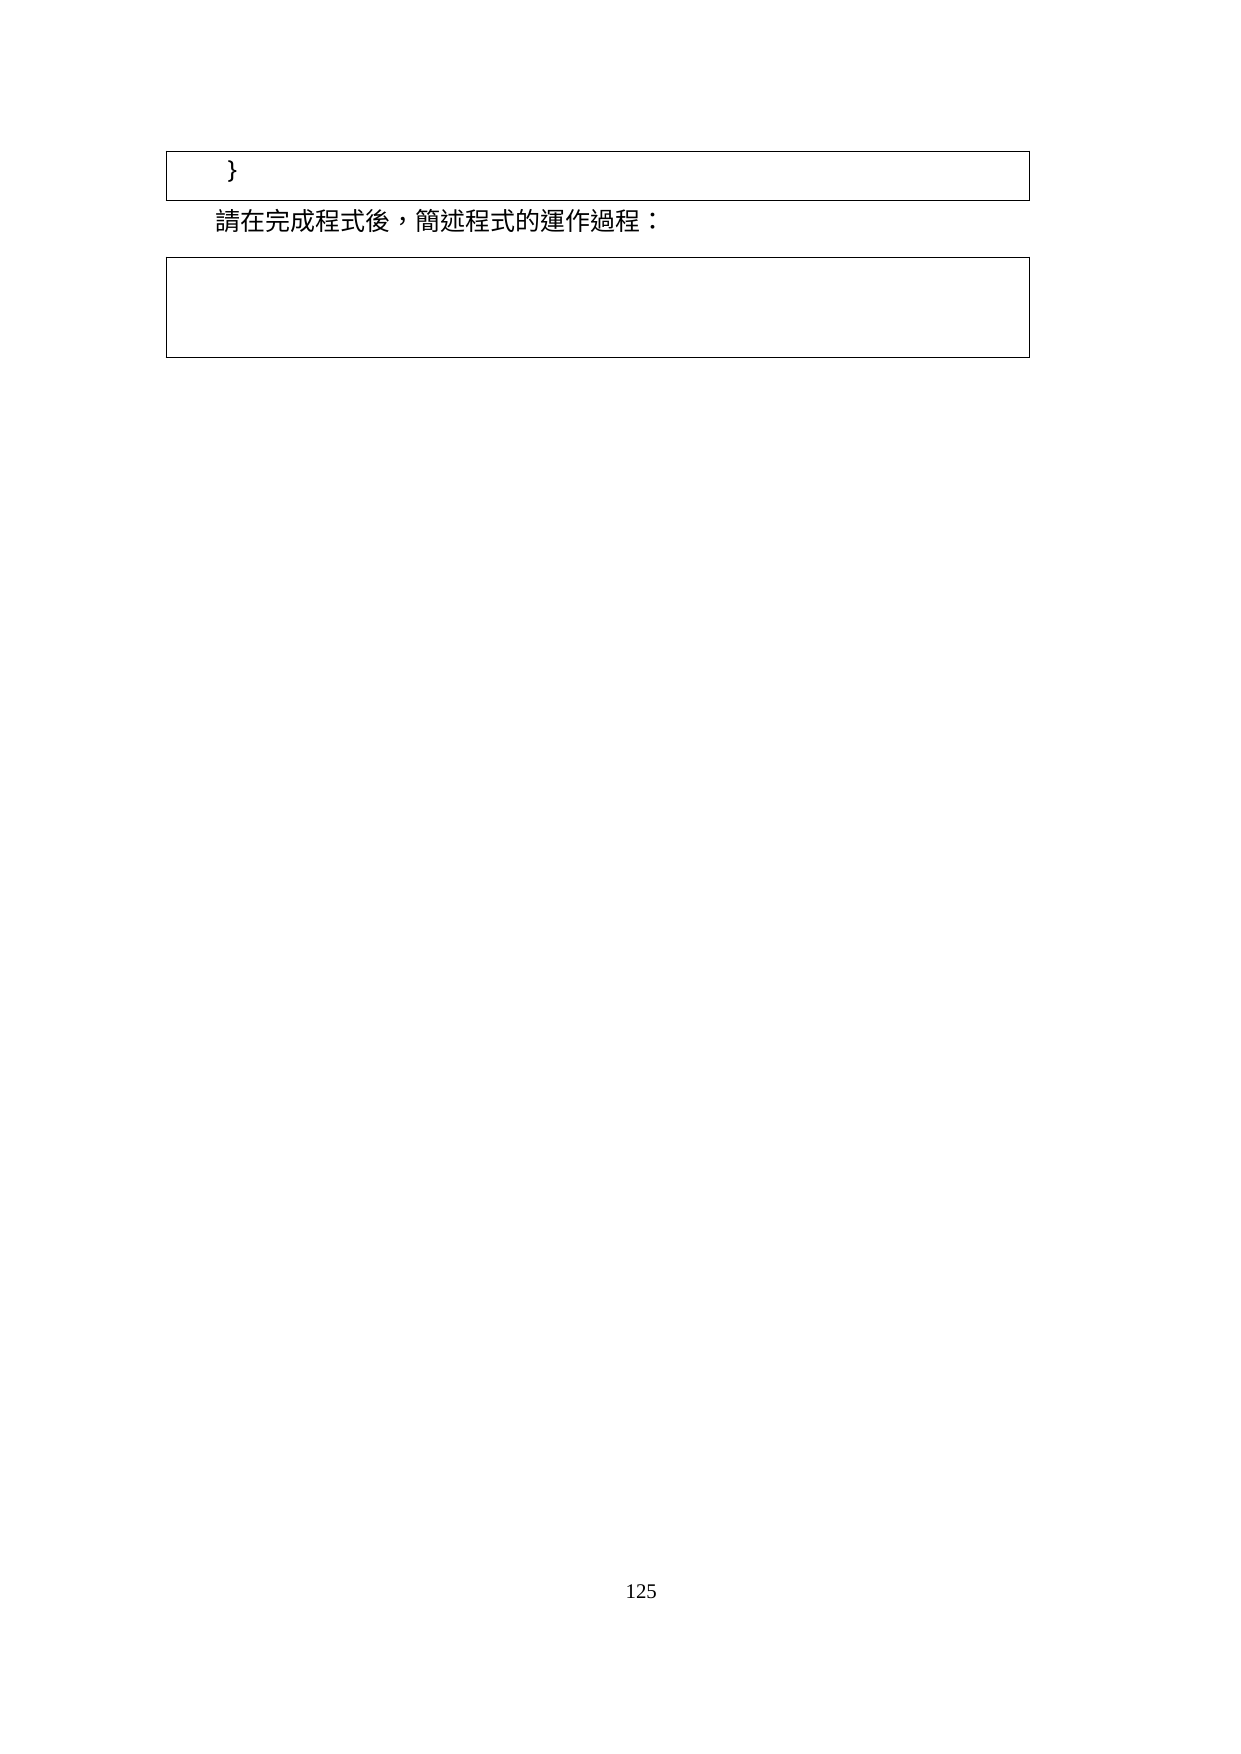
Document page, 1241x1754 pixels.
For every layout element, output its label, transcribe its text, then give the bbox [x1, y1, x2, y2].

table_header [167, 258, 1029, 357]
text 請在完成程式後，簡述程式的運作過程： [165, 201, 1075, 238]
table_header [167, 152, 1029, 200]
